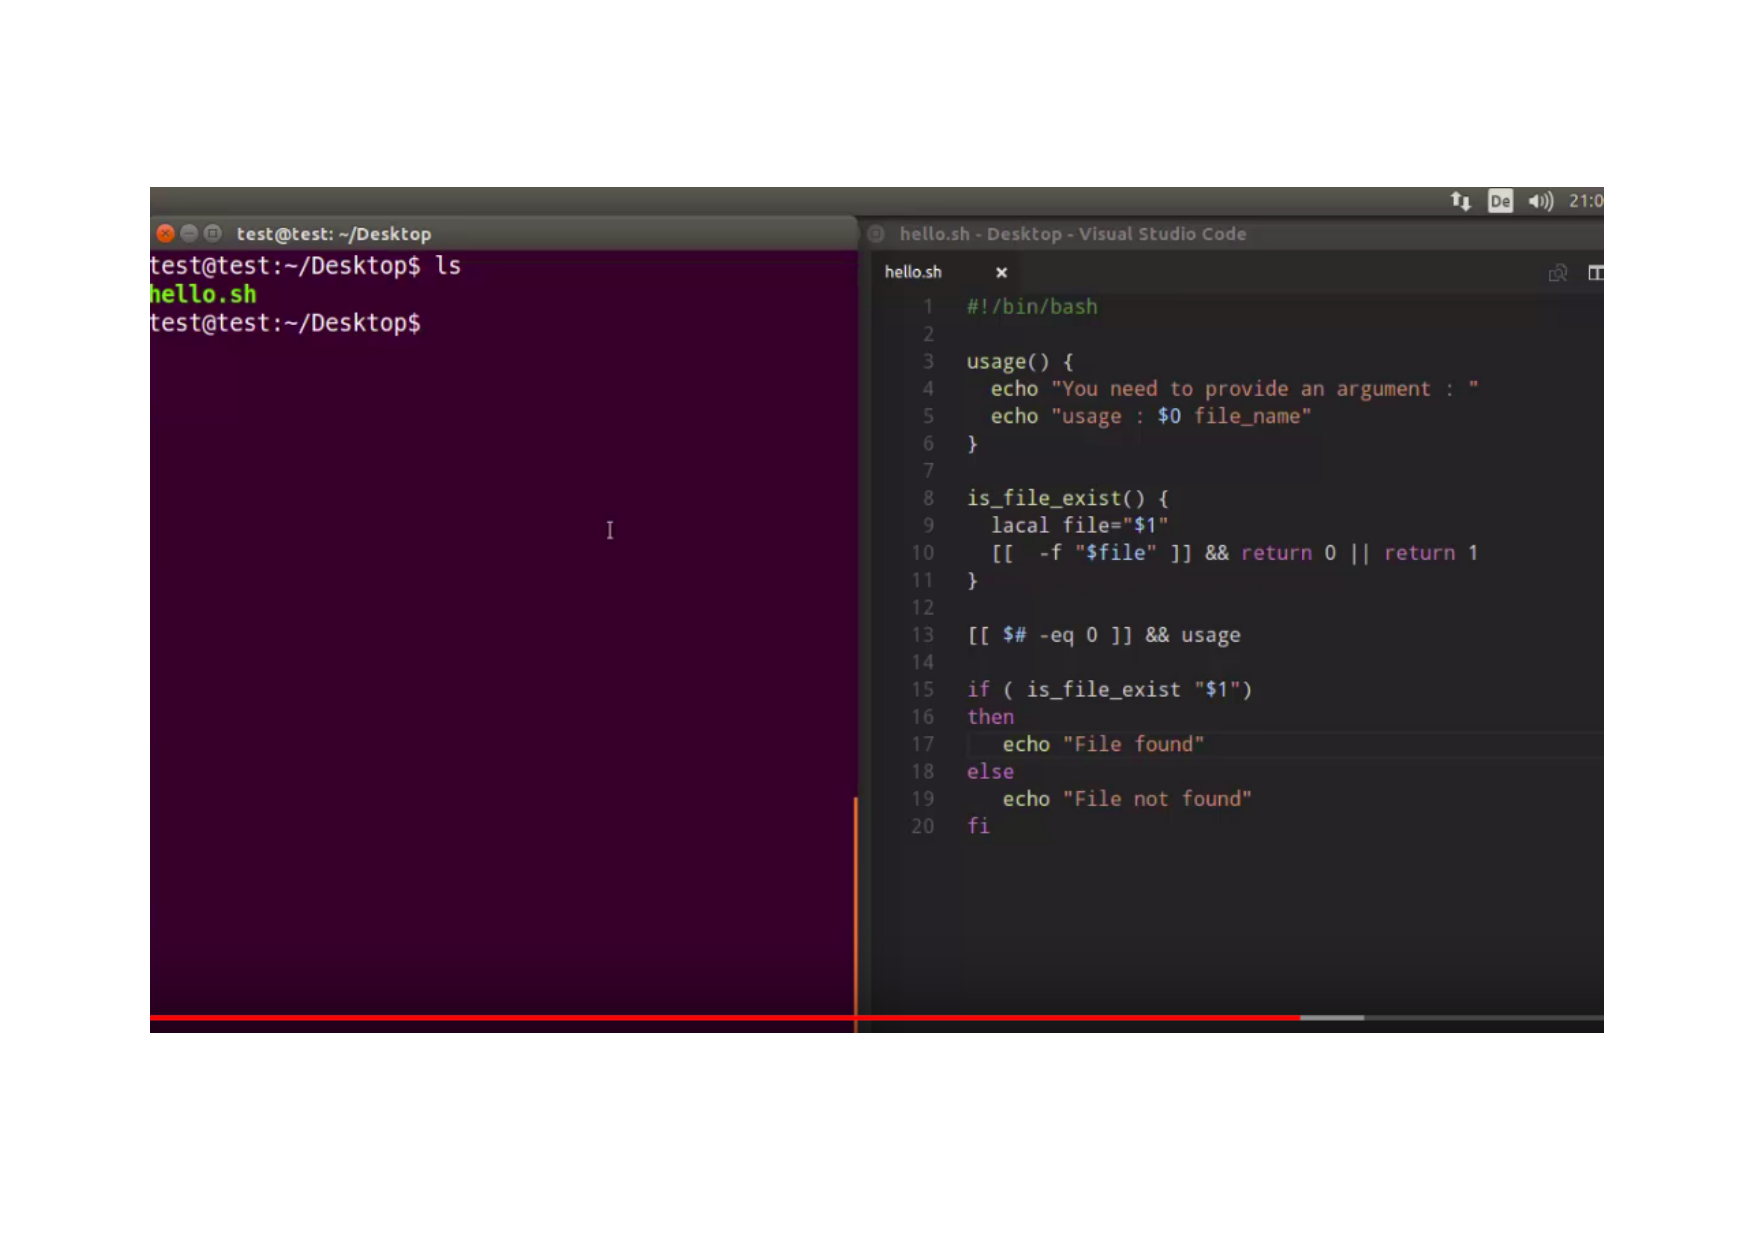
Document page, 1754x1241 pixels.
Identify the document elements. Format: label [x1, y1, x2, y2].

picture [150, 187, 1604, 1033]
